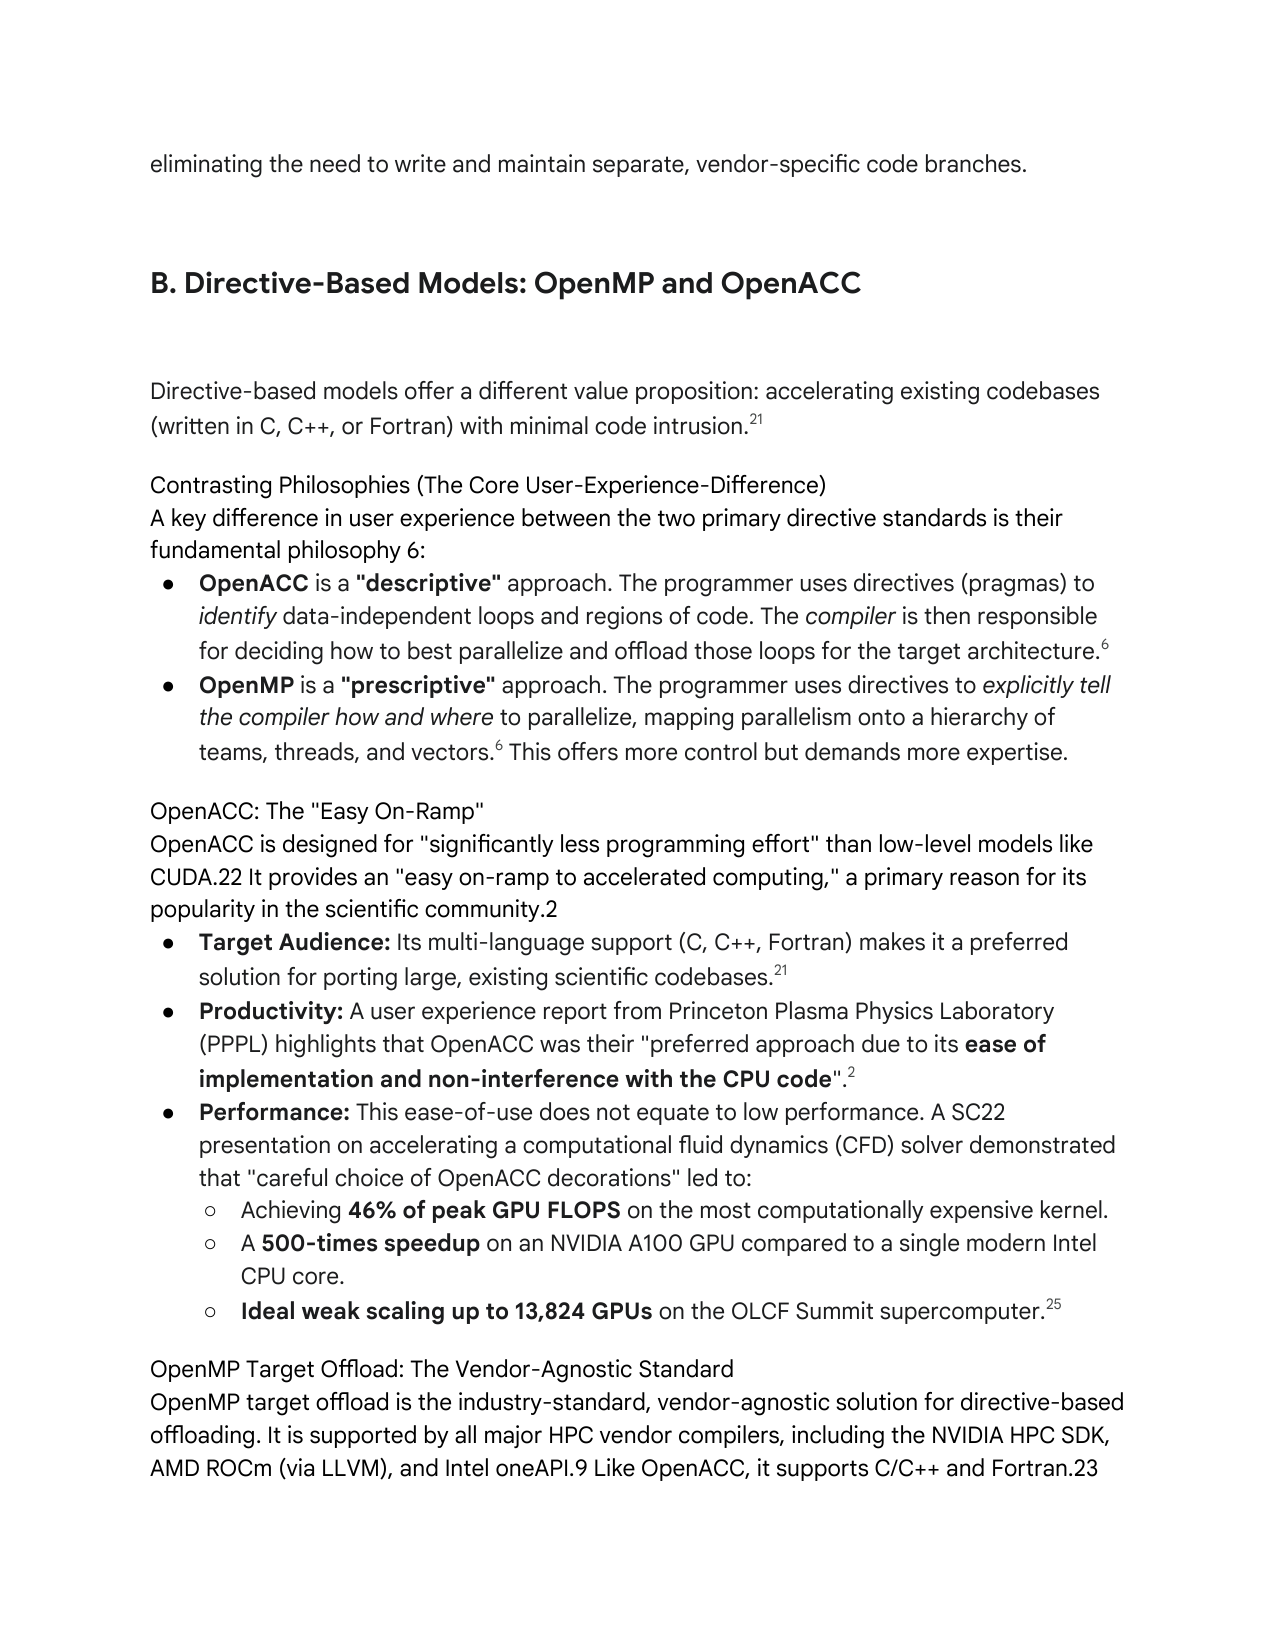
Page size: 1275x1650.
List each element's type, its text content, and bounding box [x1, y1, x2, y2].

list OpenACC is a "descriptive" approach. The programmer uses directives (pragmas) to identify data-independent loops and regions of code. The compiler is then responsible for deciding how to best parallelize and offload those loops for the target architecture.6 [161, 569, 1125, 666]
list Ideal weak scaling up to 13,824 GPUs on the OLCF Summit supercomputer.25 [203, 1295, 1125, 1326]
list Achieving 46% of peak GPU FLOPS on the most computationally expensive kernel. [203, 1197, 1125, 1226]
text OpenACC is designed for "significantly less programming effort" than low-level models like CUDA.22 It provides an "easy on-ramp to accelerated computing," a primary reason for its popularity in the scientific community.2 [150, 830, 1125, 924]
list Target Audience: Its multi-language support (C, C++, Fortran) makes it a preferred solution for porting large, existing scientific codebases.21 [161, 928, 1125, 993]
list Performance: This ease-of-use does not equate to low performance. A SC22 presentation on accelerating a computational fluid dynamics (CFD) solver demonstrated that "careful choice of OpenACC decorations" led to: [161, 1099, 1125, 1193]
text Directive-based models offer a different value proposition: accelerating existing codebases (written in C, C++, or Fortran) with minimal code intrusion.21 [150, 377, 1125, 442]
subtitle B. Directive-Based Models: OpenMP and OpenACC [150, 265, 1125, 302]
list Productivity: A user experience report from Princeton Plasma Physics Laboratory (PPPL) highlights that OpenACC was their "preferred approach due to its ease of implementation and non-interference with the CPU code".2 [161, 997, 1125, 1094]
text OpenACC: The "Easy On-Ramp" [150, 797, 1125, 826]
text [150, 150, 1125, 179]
list OpenMP is a "prescriptive" approach. The programmer uses directives to explicitly tell the compiler how and where to parallelize, mapping parallelism onto a hierarchy of teams, threads, and vectors.6 This offers more control but demands more expertise. [161, 671, 1125, 768]
text OpenMP target offload is the industry-standard, vendor-agnostic solution for directive-based offloading. It is supported by all major HPC vendor compilers, including the NVIDIA HPC SDK, AMD ROCm (via LLVM), and Intel oneAPI.9 Like OpenACC, it supports C/C++ and Fortran.23 [150, 1388, 1125, 1482]
text A key difference in user experience between the two primary directive standards is their fundamental philosophy 6: [150, 504, 1125, 565]
list A 500-times speedup on an NVIDIA A100 GPU compared to a single modern Intel CPU core. [203, 1229, 1125, 1291]
text OpenMP Target Offload: The Vendor-Agnostic Standard [150, 1356, 1125, 1384]
text Contrasting Philosophies (The Core User-Experience-Difference) [150, 471, 1125, 500]
